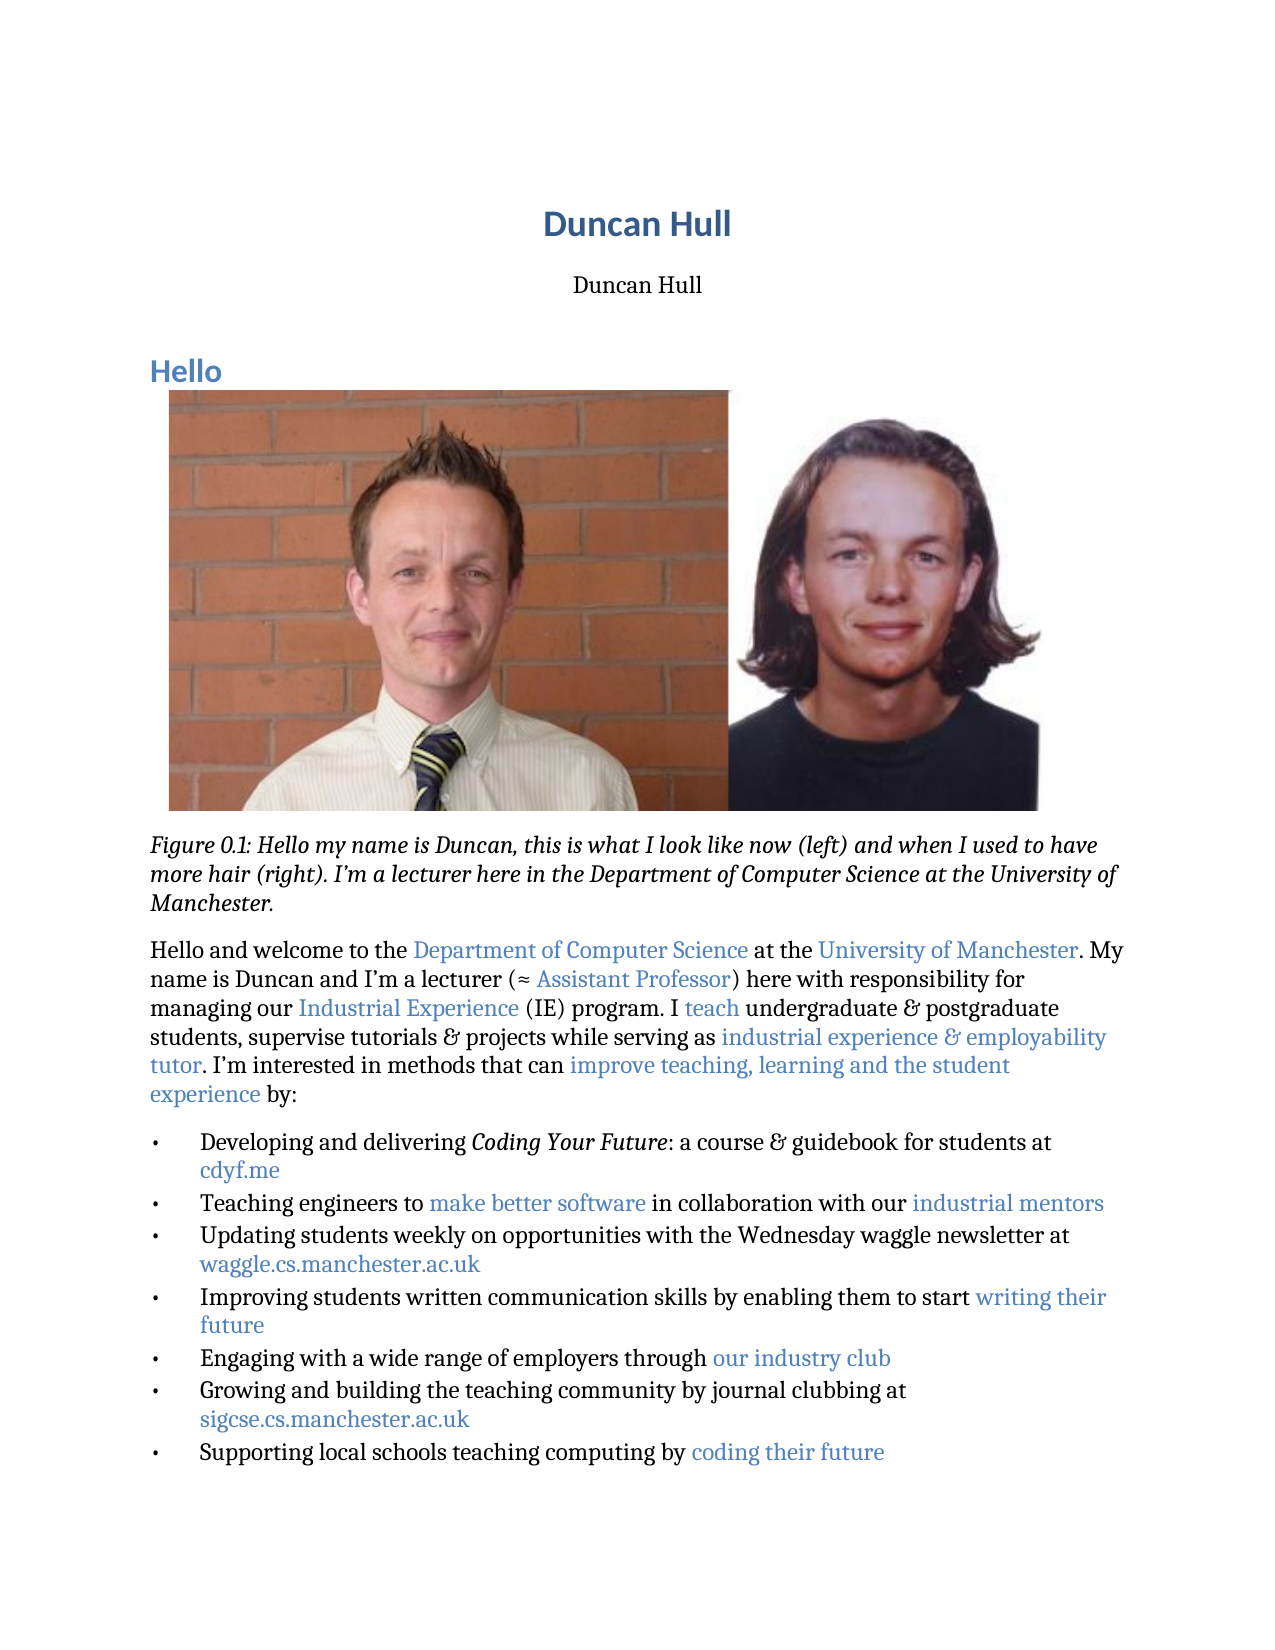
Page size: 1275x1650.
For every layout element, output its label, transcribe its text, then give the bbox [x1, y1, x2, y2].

list Growing and building the teaching community by journal clubbing at sigcse.cs.manchester.ac.uk [150, 1376, 1125, 1434]
list Updating students weekly on opportunities with the Wednesday waggle newsletter at waggle.cs.manchester.ac.uk [150, 1221, 1125, 1279]
picture [168, 390, 1044, 811]
text Figure 0.1: Hello my name is Duncan, this is what I look like now (left) and when I used to have more hair (right). I’m a lecturer here in the Department of Computer Science at the University of Manchester. [150, 831, 1125, 917]
subtitle Hello [150, 349, 1125, 390]
text Hello and welcome to the Department of Computer Science at the University of Manchester. My name is Duncan and I’m a lecturer (≈ Assistant Professor) here with responsibility for managing our Industrial Experience (IE) program. I teach undergraduate & postgraduate students, supervise tutorials & projects while serving as industrial experience & employability tutor. I’m interested in methods that can improve teaching, learning and the student experience by: [150, 936, 1125, 1109]
list Teaching engineers to make better software in collaboration with our industrial mentors [150, 1189, 1125, 1217]
text Duncan Hull [150, 271, 1125, 299]
list Developing and delivering Coding Your Future: a course & guidebook for students at cdyf.me [150, 1127, 1125, 1185]
list Engaging with a wide range of employers through our industry club [150, 1344, 1125, 1372]
title Duncan Hull [150, 200, 1125, 246]
list Supporting local schools teaching computing by coding their future [150, 1437, 1125, 1466]
list Improving students written communication skills by enabling them to start writing their future [150, 1282, 1125, 1340]
